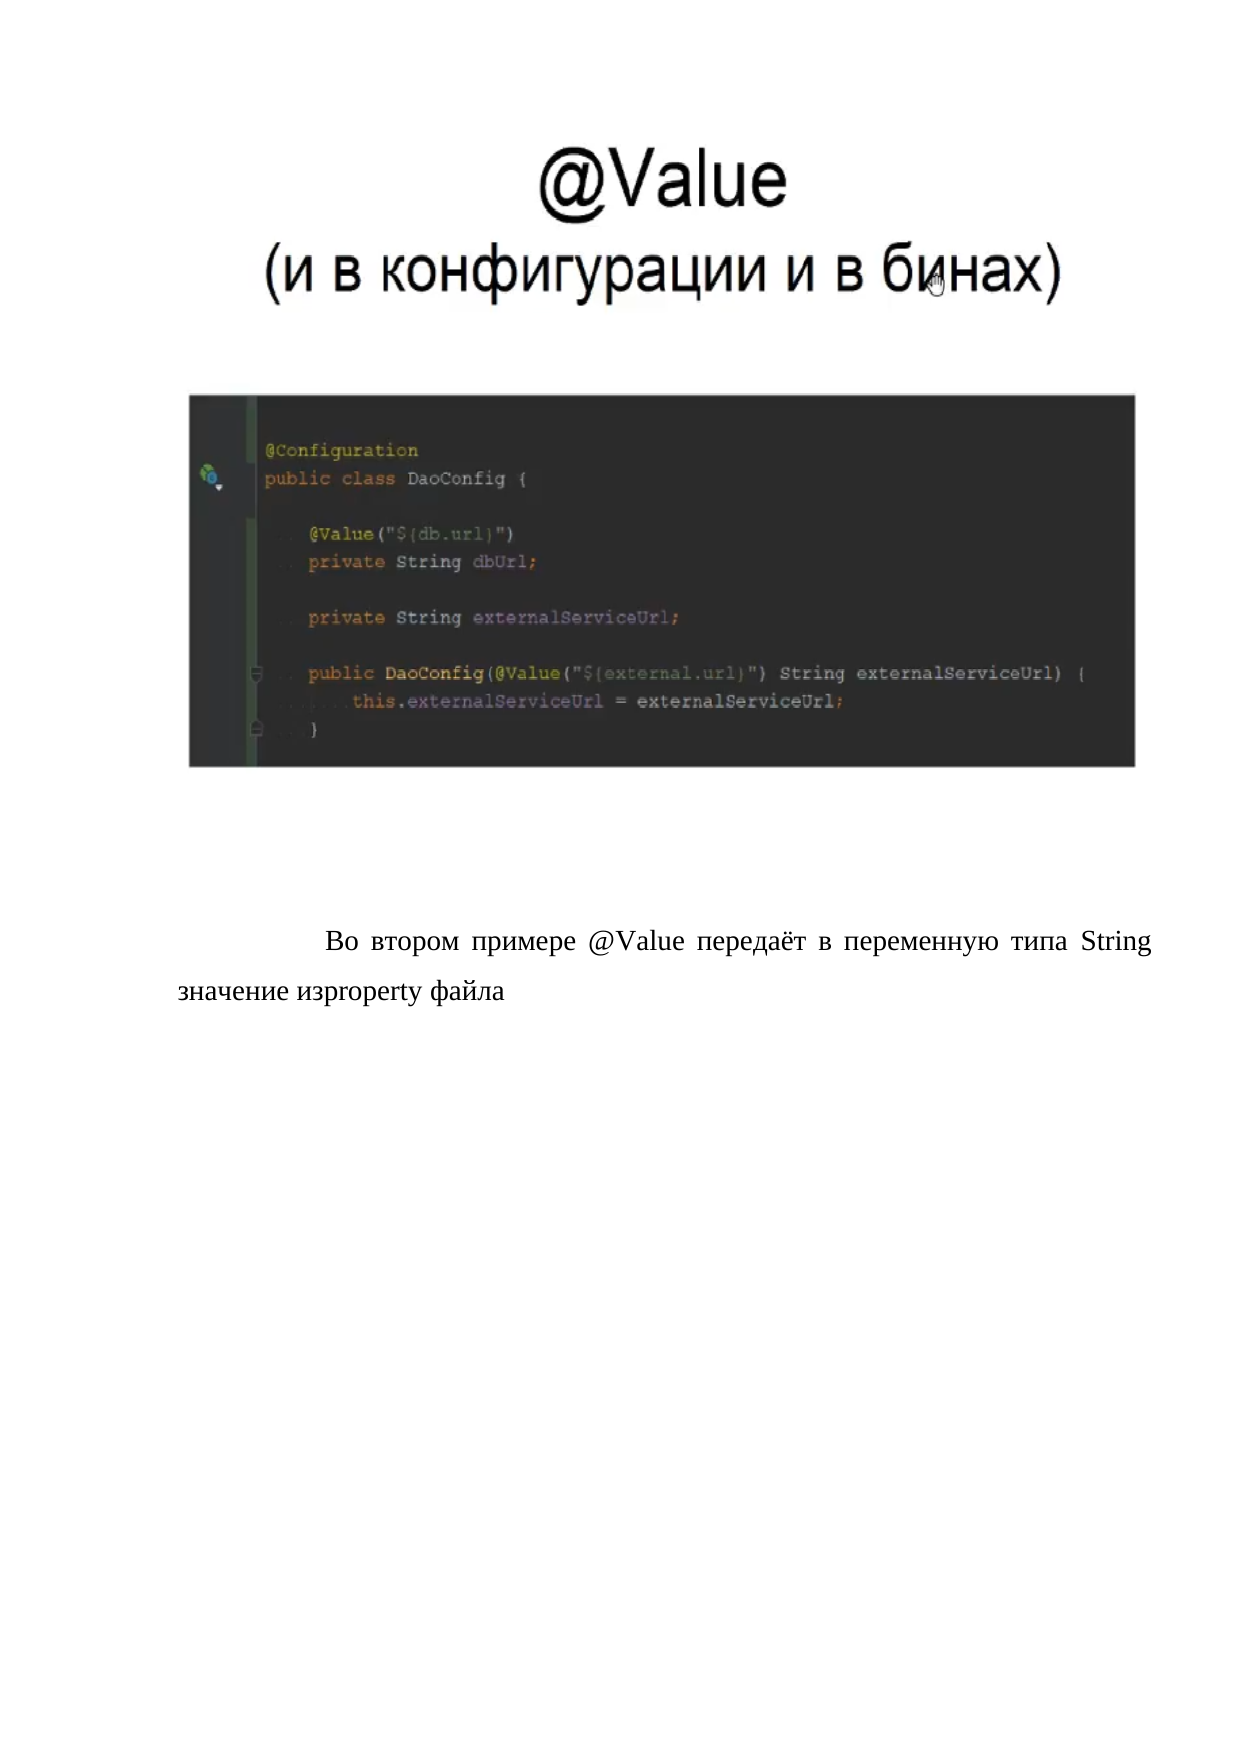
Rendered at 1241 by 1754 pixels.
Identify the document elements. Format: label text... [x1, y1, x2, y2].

picture [177, 118, 1152, 901]
text Во втором примере @Value передаёт в переменную типа String значение изproperty файла [177, 923, 1152, 1006]
